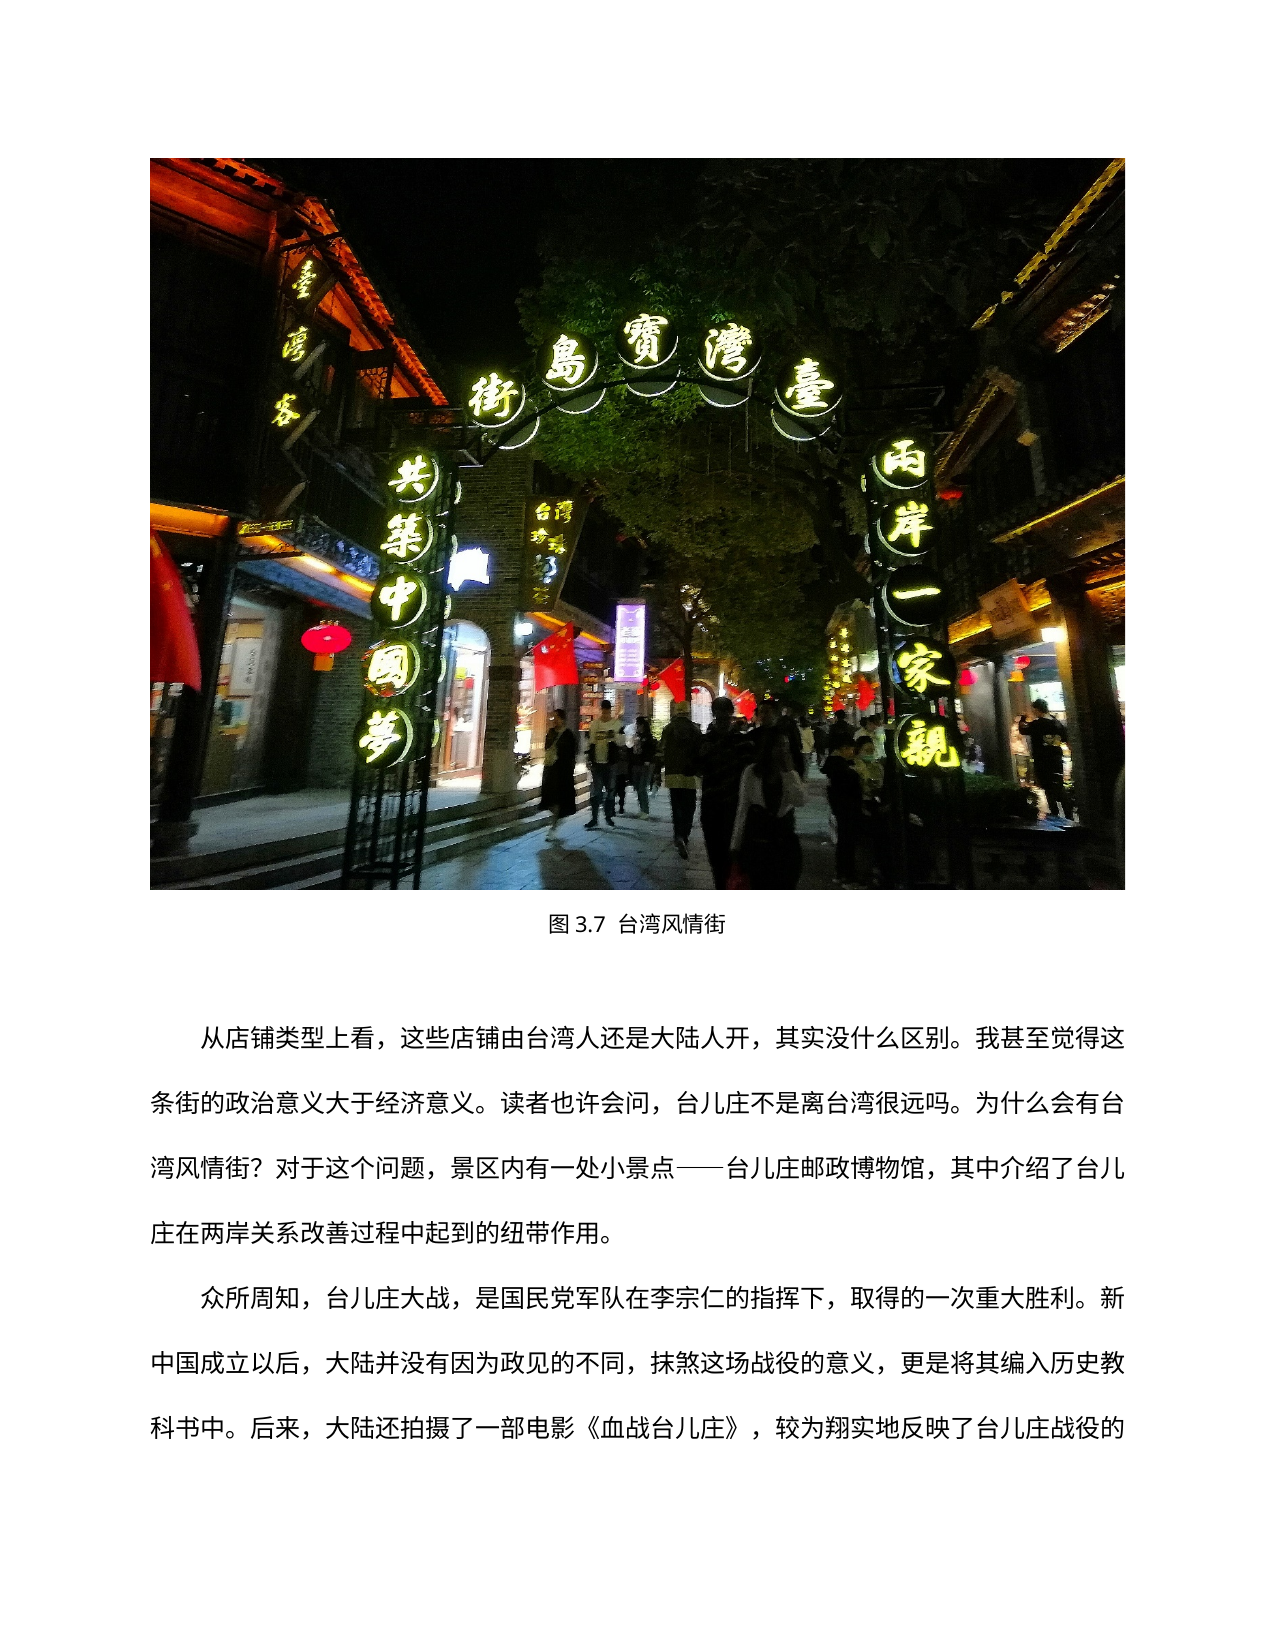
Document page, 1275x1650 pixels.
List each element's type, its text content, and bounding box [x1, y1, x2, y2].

picture [150, 158, 1125, 890]
text 从店铺类型上看，这些店铺由台湾人还是大陆人开，其实没什么区别。我甚至觉得这条街的政治意义大于经济意义。读者也许会问，台儿庄不是离台湾很远吗。为什么会有台湾风情街？对于这个问题，景区内有一处小景点——台儿庄邮政博物馆，其中介绍了台儿庄在两岸关系改善过程中起到的纽带作用。 [150, 1004, 1125, 1264]
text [150, 1264, 1125, 1459]
text 图3.7 台湾风情街 [150, 906, 1125, 939]
